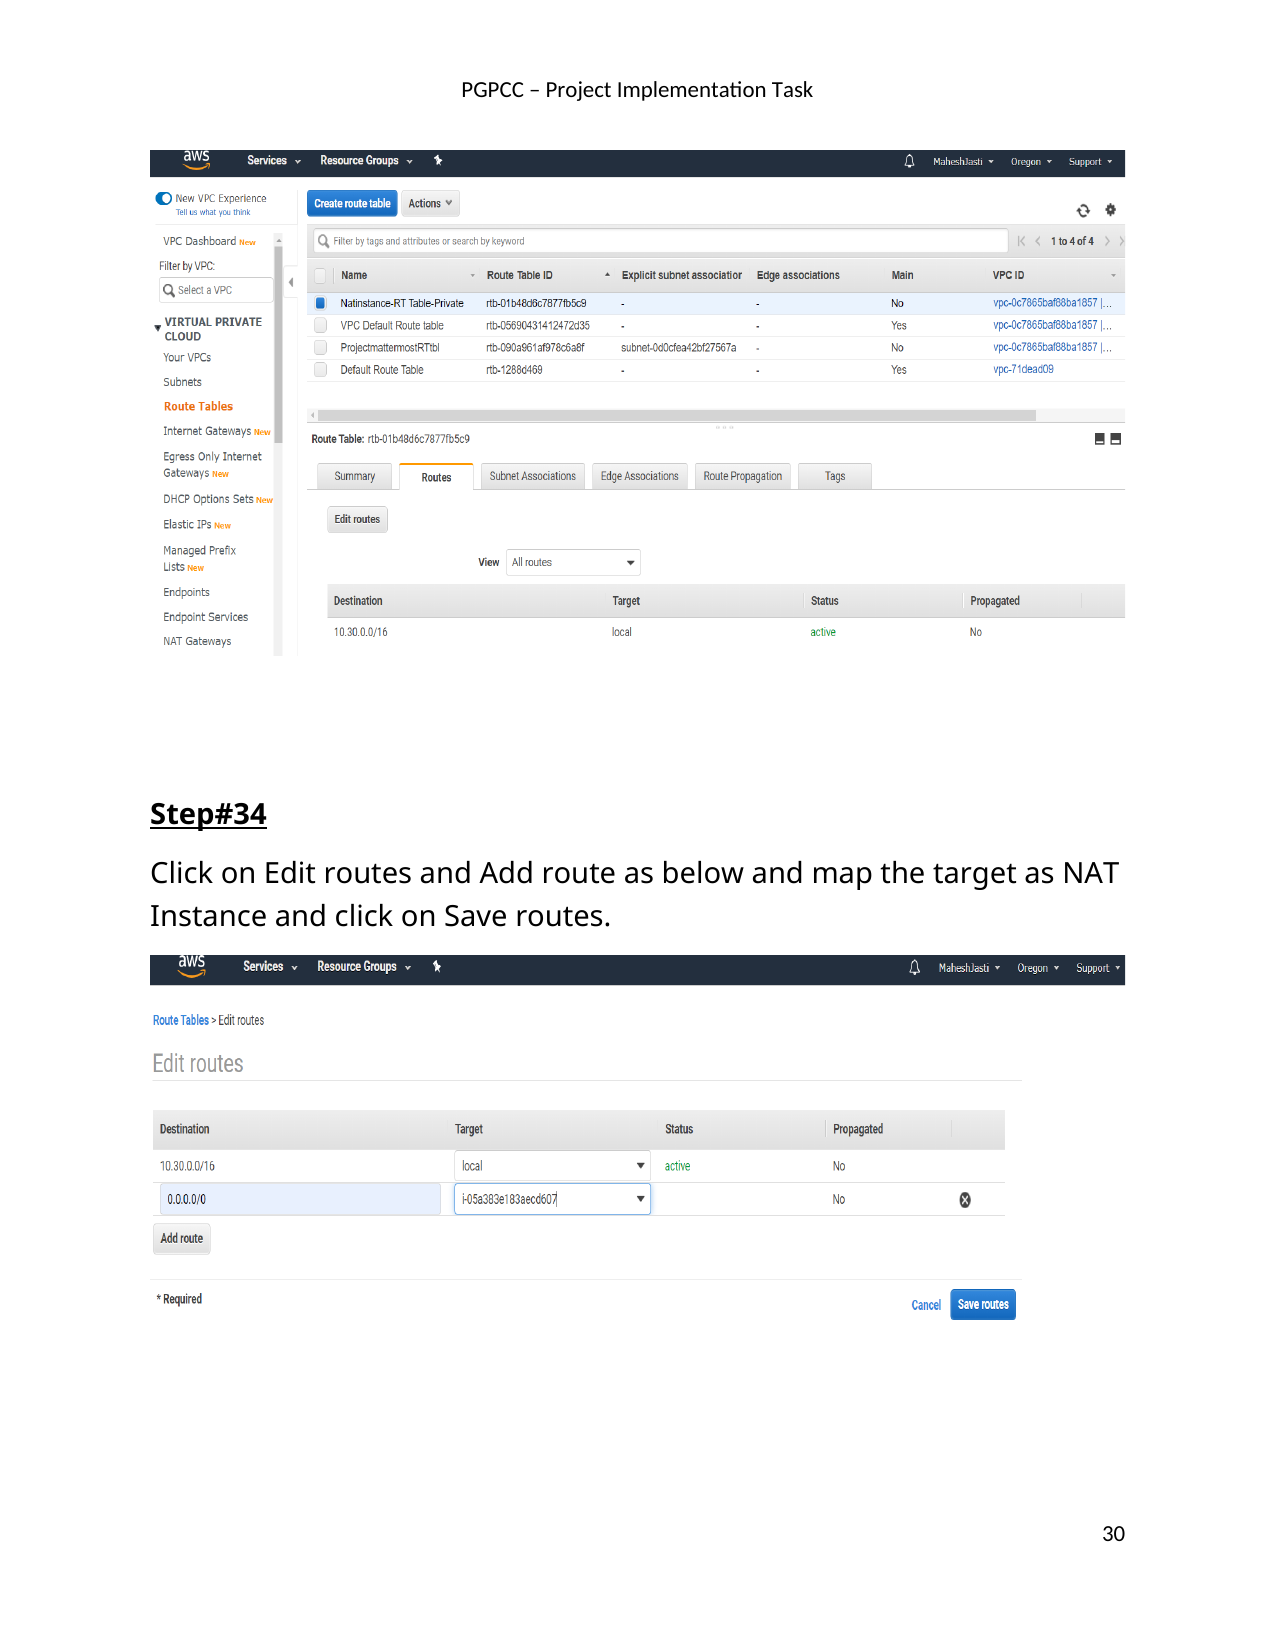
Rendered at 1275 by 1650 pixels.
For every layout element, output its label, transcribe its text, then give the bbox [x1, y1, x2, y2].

text Step#34 [150, 793, 1125, 833]
picture [150, 150, 1125, 656]
text Click on Edit routes and Add route as below and map the target as NAT Instance and click on Save routes. [150, 853, 1125, 935]
picture [150, 955, 1125, 1341]
